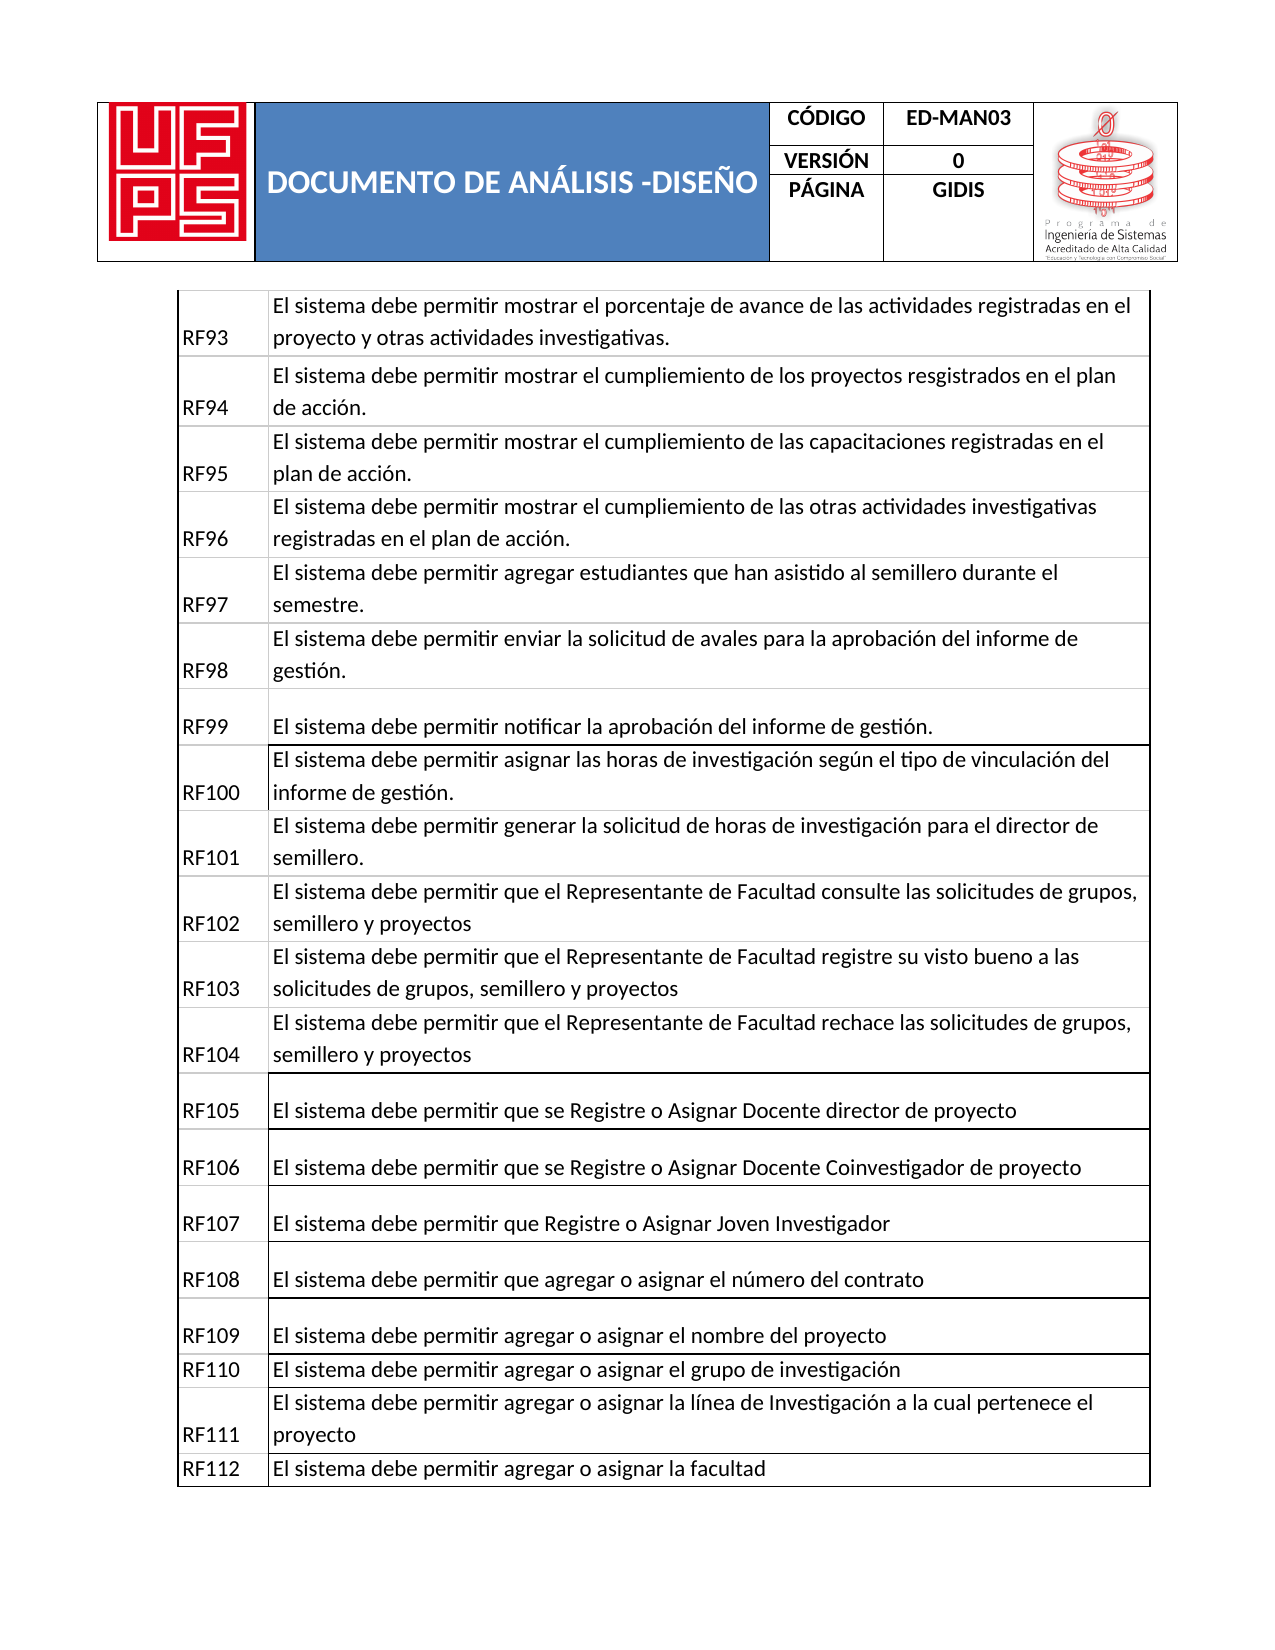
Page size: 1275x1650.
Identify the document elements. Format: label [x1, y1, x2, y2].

picture [1045, 102, 1166, 261]
picture [108, 102, 247, 241]
